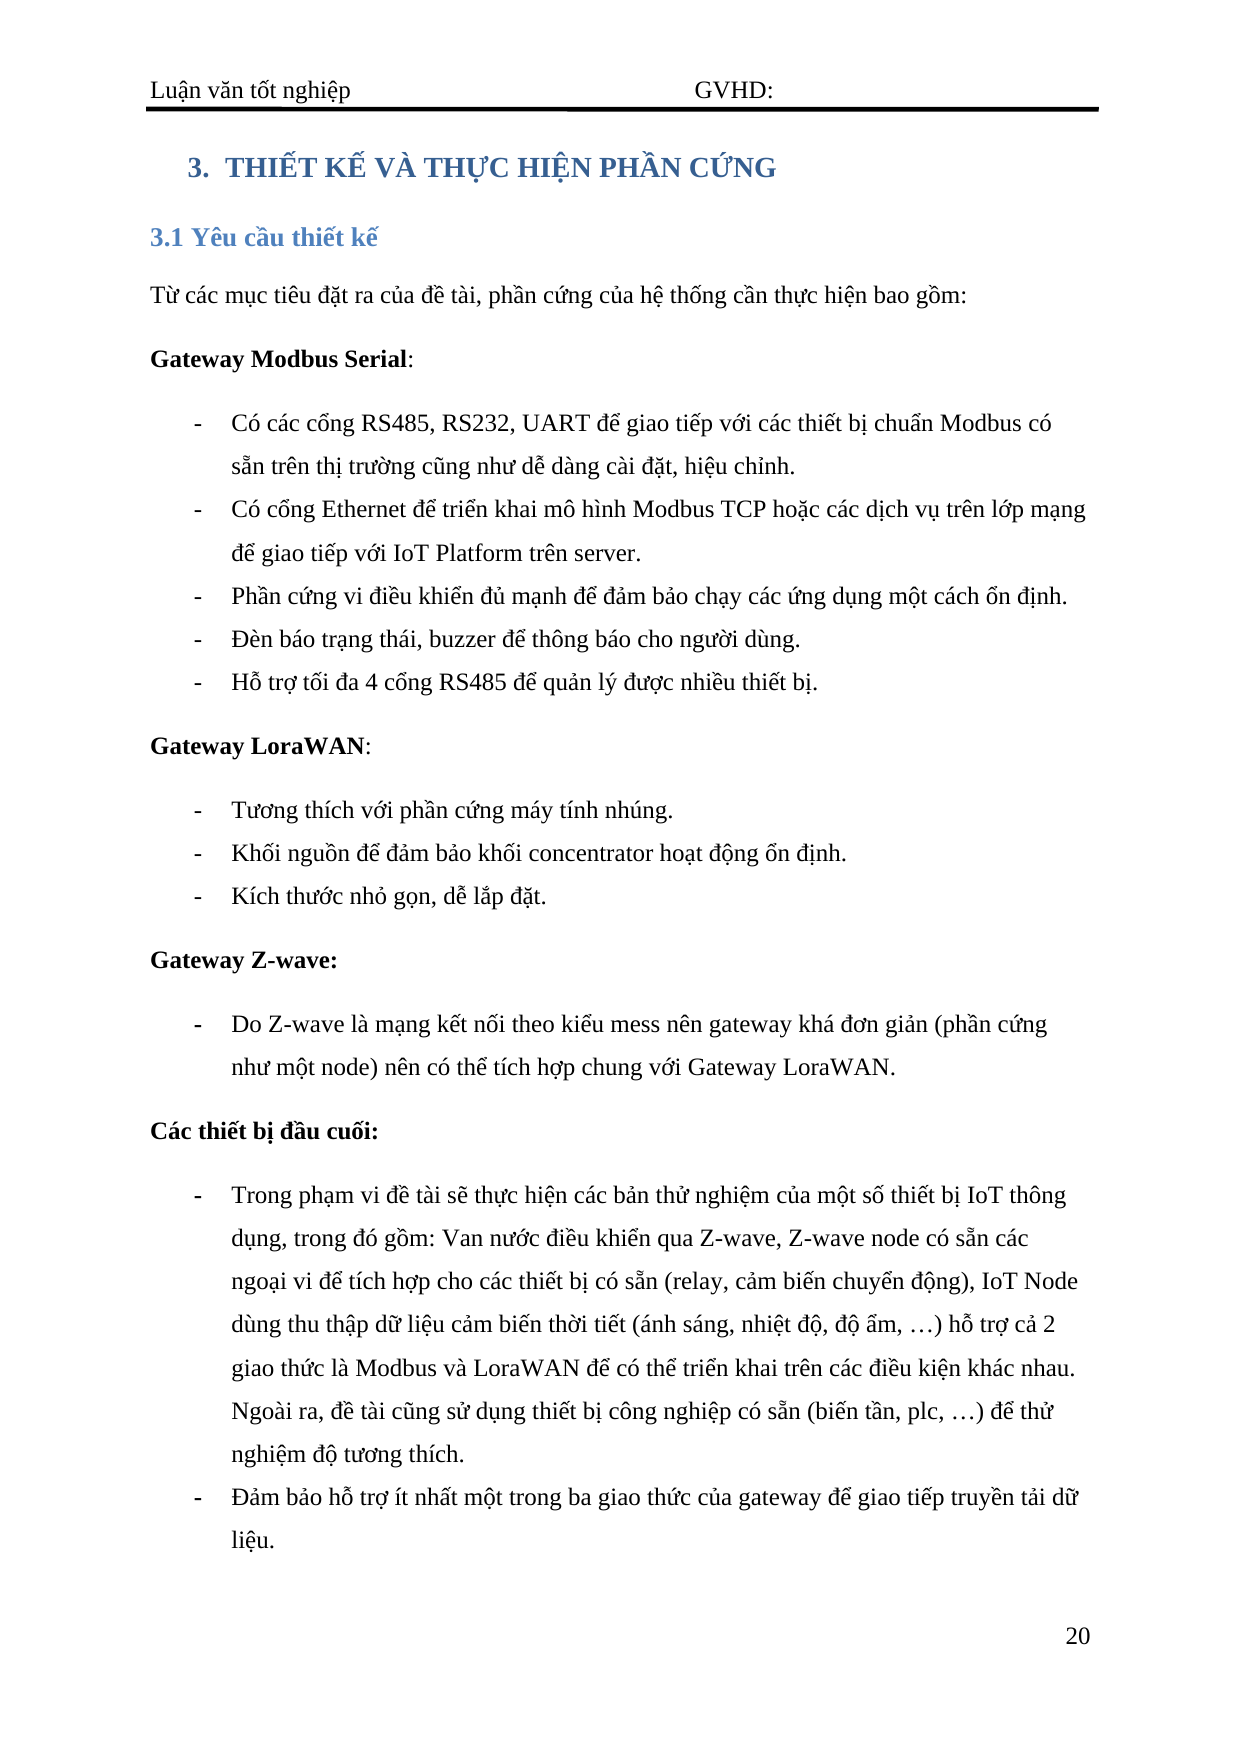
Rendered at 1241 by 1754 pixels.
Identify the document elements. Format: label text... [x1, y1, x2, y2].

list Khối nguồn để đảm bảo khối concentrator hoạt động ổn định. [194, 838, 1090, 867]
subtitle THIẾT KẾ VÀ THỰC HIỆN PHẦN CỨNG [187, 150, 1090, 183]
list Có các cổng RS485, RS232, UART để giao tiếp với các thiết bị chuẩn Modbus có sẵn trên thị trường cũng như dễ dàng cài đặt, hiệu chỉnh. [194, 408, 1090, 480]
list Có cổng Ethernet để triển khai mô hình Modbus TCP hoặc các dịch vụ trên lớp mạng để giao tiếp với IoT Platform trên server. [194, 494, 1090, 566]
list Đèn báo trạng thái, buzzer để thông báo cho người dùng. [194, 624, 1090, 653]
subtitle 3.1 Yêu cầu thiết kế [150, 221, 1090, 252]
text Gateway LoraWAN: [150, 731, 1090, 760]
list Hỗ trợ tối đa 4 cổng RS485 để quản lý được nhiều thiết bị. [194, 667, 1090, 696]
text Gateway Z-wave: [150, 945, 1090, 974]
text Gateway Modbus Serial: [150, 344, 1090, 373]
list Phần cứng vi điều khiển đủ mạnh để đảm bảo chạy các ứng dụng một cách ổn định. [194, 581, 1090, 609]
list Trong phạm vi đề tài sẽ thực hiện các bản thử nghiệm của một số thiết bị IoT thông dụng, trong đó gồm: Van nước điều khiển qua Z-wave, Z-wave node có sẵn các ngoại vi để tích hợp cho các thiết bị có sẵn (relay, cảm biến chuyển động), IoT Node dùng thu thập dữ liệu cảm biến thời tiết (ánh sáng, nhiệt độ, độ ẩm, …) hỗ trợ cả 2 giao thức là Modbus và LoraWAN để có thể triển khai trên các điều kiện khác nhau. Ngoài ra, đề tài cũng sử dụng thiết bị công nghiệp có sẵn (biến tần, plc, …) để thử nghiệm độ tương thích. [194, 1180, 1090, 1468]
text Các thiết bị đầu cuối: [150, 1116, 1090, 1145]
list Kích thước nhỏ gọn, dễ lắp đặt. [194, 881, 1090, 910]
list Tương thích với phần cứng máy tính nhúng. [194, 795, 1090, 824]
text Từ các mục tiêu đặt ra của đề tài, phần cứng của hệ thống cần thực hiện bao gồm: [150, 280, 1090, 309]
list Do Z-wave là mạng kết nối theo kiểu mess nên gateway khá đơn giản (phần cứng như một node) nên có thể tích hợp chung với Gateway LoraWAN. [194, 1009, 1090, 1081]
list Đảm bảo hỗ trợ ít nhất một trong ba giao thức của gateway để giao tiếp truyền tải dữ liệu. [194, 1482, 1090, 1554]
